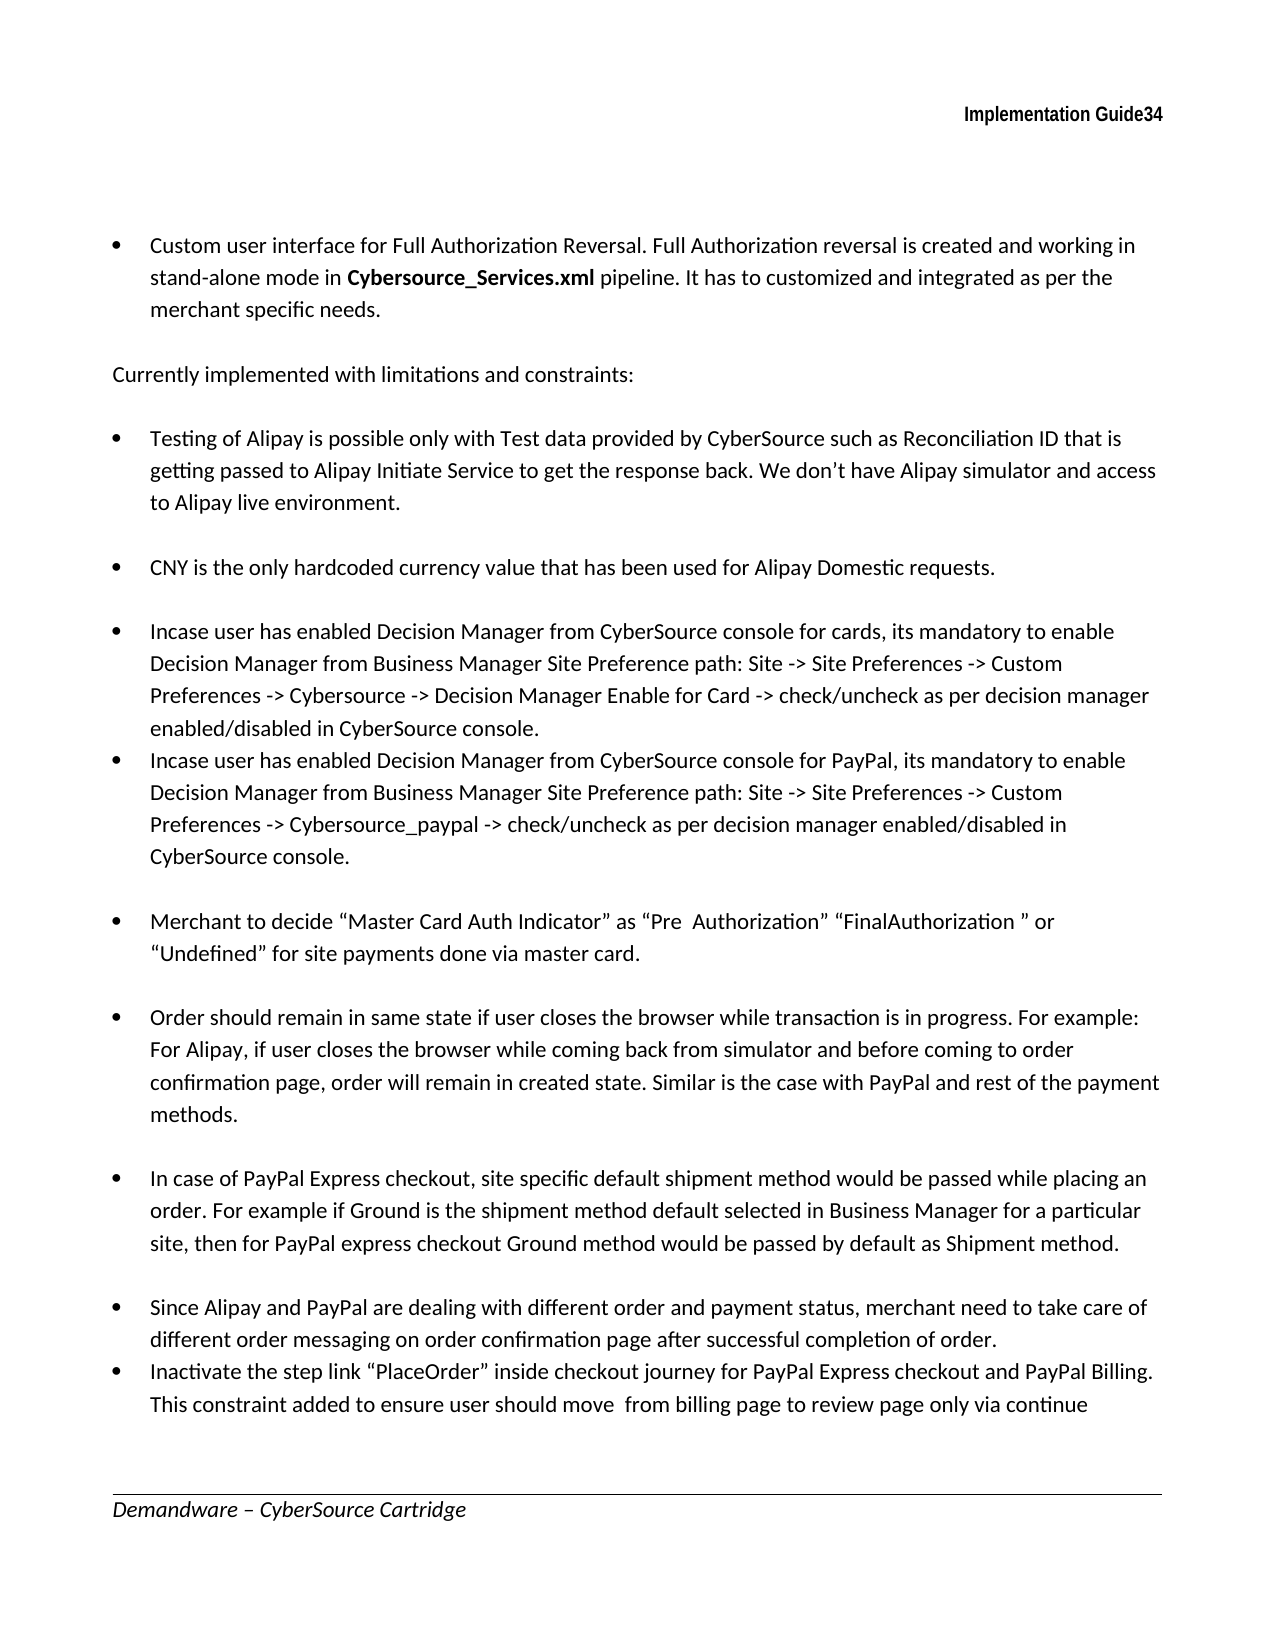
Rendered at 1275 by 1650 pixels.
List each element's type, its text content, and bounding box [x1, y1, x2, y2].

list Since Alipay and PayPal are dealing with different order and payment status, merchant need to take care of different order messaging on order confirmation page after successful completion of order. [112, 1293, 1162, 1353]
list Testing of Alipay is possible only with Test data provided by CyberSource such as Reconciliation ID that is getting passed to Alipay Initiate Service to get the response back. We don’t have Alipay simulator and access to Alipay live environment. [112, 424, 1162, 516]
list Merchant to decide “Master Card Auth Indicator” as “Pre Authorization” “FinalAuthorization ” or “Undefined” for site payments done via master card. [112, 907, 1162, 967]
list Incase user has enabled Decision Manager from CyberSource console for PayPal, its mandatory to enable Decision Manager from Business Manager Site Preference path: Site -> Site Preferences -> Custom Preferences -> Cybersource_paypal -> check/uncheck as per decision manager enabled/disabled in CyberSource console. [112, 746, 1162, 871]
list In case of PayPal Express checkout, site specific default shipment method would be passed while placing an order. For example if Ground is the shipment method default selected in Business Manager for a particular site, then for PayPal express checkout Ground method would be passed by default as Shipment method. [112, 1164, 1162, 1257]
list CNY is the only hardcoded currency value that has been used for Alipay Domestic requests. [112, 553, 1162, 581]
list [112, 1357, 1162, 1418]
list Custom user interface for Full Authorization Reversal. Full Authorization reversal is created and working in stand-alone mode in Cybersource_Services.xml pipeline. It has to customized and integrated as per the merchant specific needs. [112, 231, 1162, 323]
list Incase user has enabled Decision Manager from CyberSource console for cards, its mandatory to enable Decision Manager from Business Manager Site Preference path: Site -> Site Preferences -> Custom Preferences -> Cybersource -> Decision Manager Enable for Card -> check/uncheck as per decision manager enabled/disabled in CyberSource console. [112, 617, 1162, 742]
list Currently implemented with limitations and constraints: [112, 360, 1162, 388]
list Order should remain in same state if user closes the browser while transaction is in progress. For example: For Alipay, if user closes the browser while coming back from simulator and before coming to order confirmation page, order will remain in created state. Similar is the case with PayPal and rest of the payment methods. [112, 1003, 1162, 1128]
